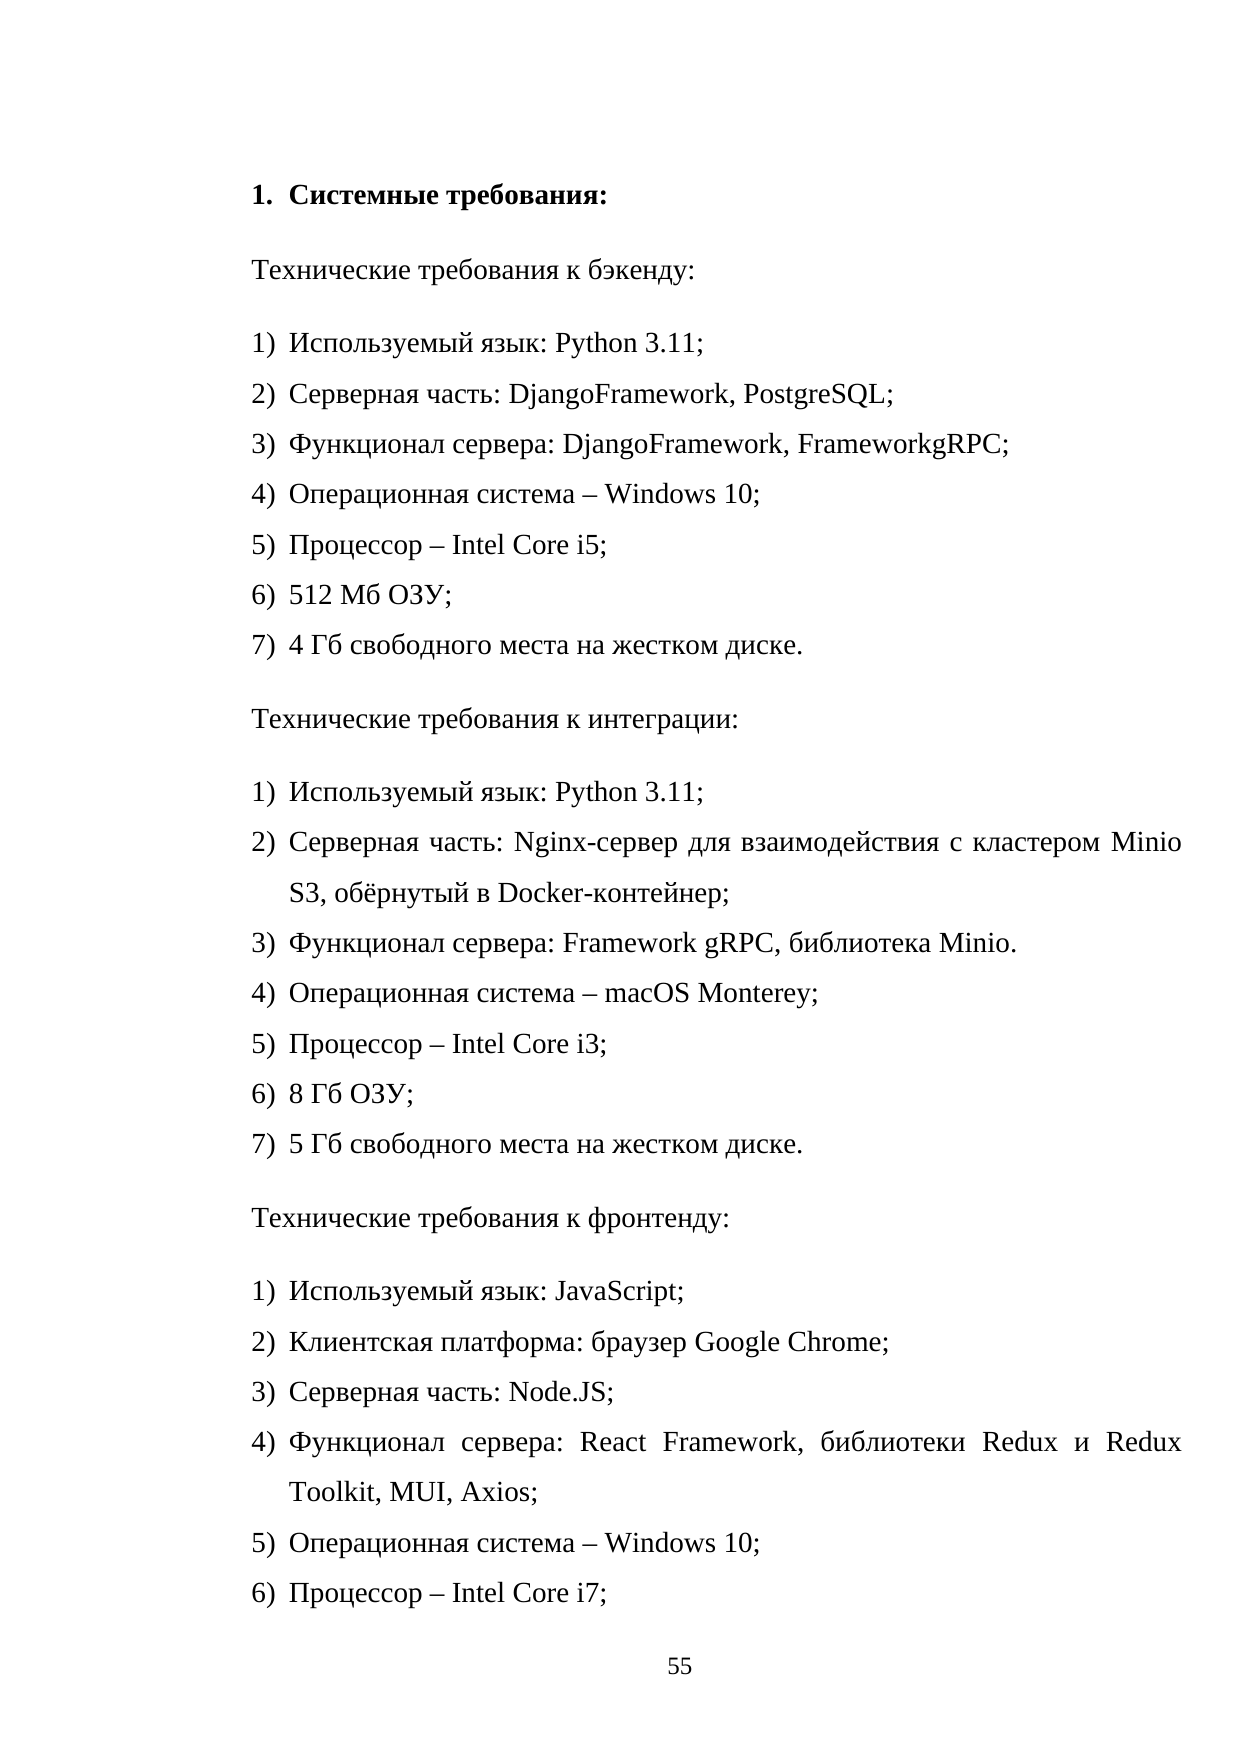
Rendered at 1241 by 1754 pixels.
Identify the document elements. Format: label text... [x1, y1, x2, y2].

list Процессор – Intel Core i5; [251, 527, 1182, 560]
list Операционная система – macOS Monterey; [251, 976, 1182, 1009]
list Используемый язык: Python 3.11; [251, 774, 1182, 808]
list Используемый язык: Python 3.11; [251, 326, 1182, 359]
list Процессор – Intel Core i3; [251, 1026, 1182, 1059]
list Серверная часть: Node.JS; [251, 1374, 1182, 1407]
list Серверная часть: DjangoFramework, PostgreSQL; [251, 376, 1182, 409]
list Операционная система – Windows 10; [251, 476, 1182, 510]
list Функционал сервера: React Framework, библиотеки Redux и Redux Toolkit, MUI, Axios; [251, 1424, 1182, 1508]
list 512 Мб ОЗУ; [251, 577, 1182, 611]
list Функционал сервера: Framework gRPC, библиотека Minio. [251, 925, 1182, 959]
list Клиентская платформа: браузер Google Chrome; [251, 1324, 1182, 1357]
text Технические требования к интеграции: [251, 701, 1182, 734]
text Технические требования к фронтенду: [251, 1200, 1182, 1233]
list Используемый язык: JavaScript; [251, 1273, 1182, 1307]
list Серверная часть: Nginx-сервер для взаимодействия с кластером Minio S3, обёрнутый в Docker-контейнер; [251, 824, 1182, 908]
text Технические требования к бэкенду: [251, 252, 1182, 286]
list 8 Гб ОЗУ; [251, 1076, 1182, 1110]
list Операционная система – Windows 10; [251, 1525, 1182, 1558]
subtitle Системные требования: [251, 177, 1182, 210]
list Функционал сервера: DjangoFramework, FrameworkgRPC; [251, 426, 1182, 460]
list 5 Гб свободного места на жестком диске. [251, 1126, 1182, 1160]
list Процессор – Intel Core i7; [251, 1575, 1182, 1609]
list 4 Гб свободного места на жестком диске. [251, 627, 1182, 661]
